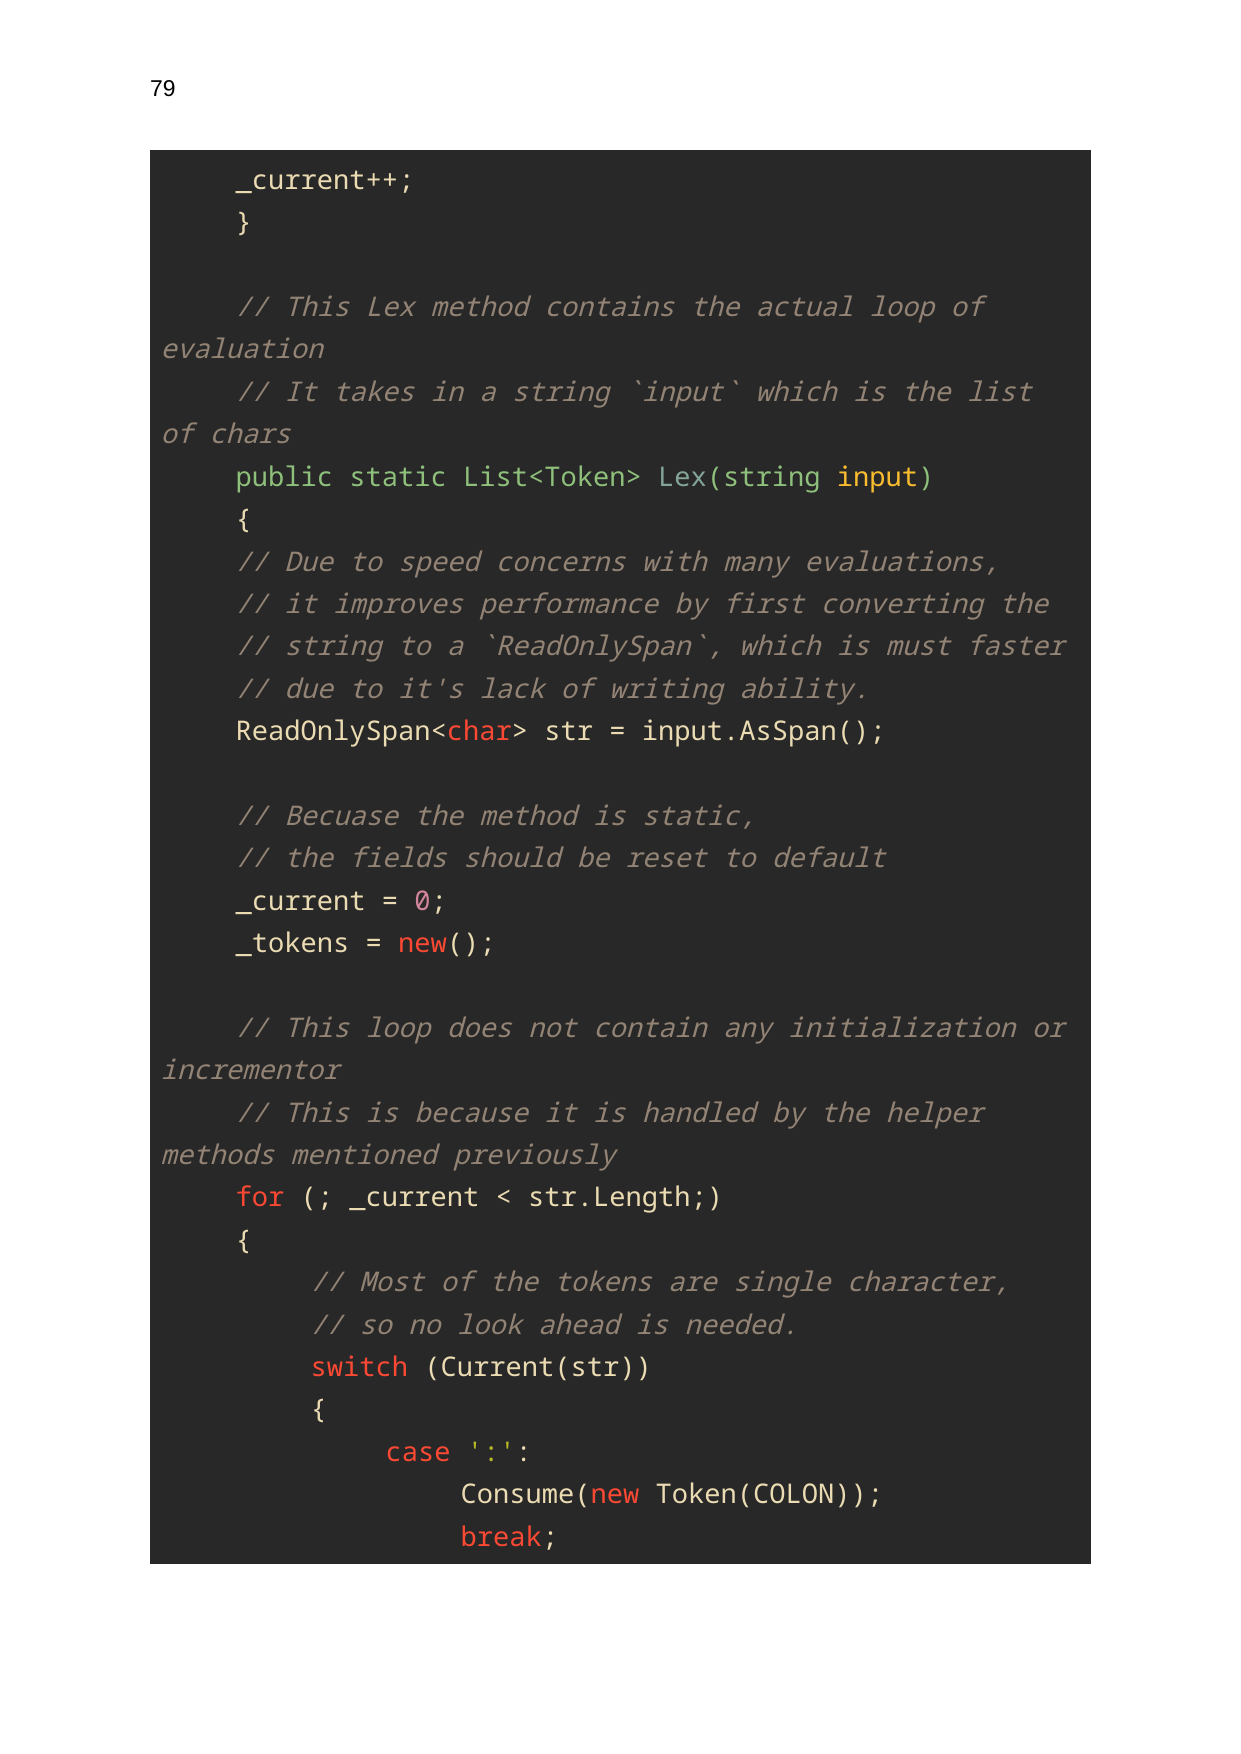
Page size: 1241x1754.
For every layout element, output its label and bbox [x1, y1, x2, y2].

table_header [150, 150, 1091, 1564]
